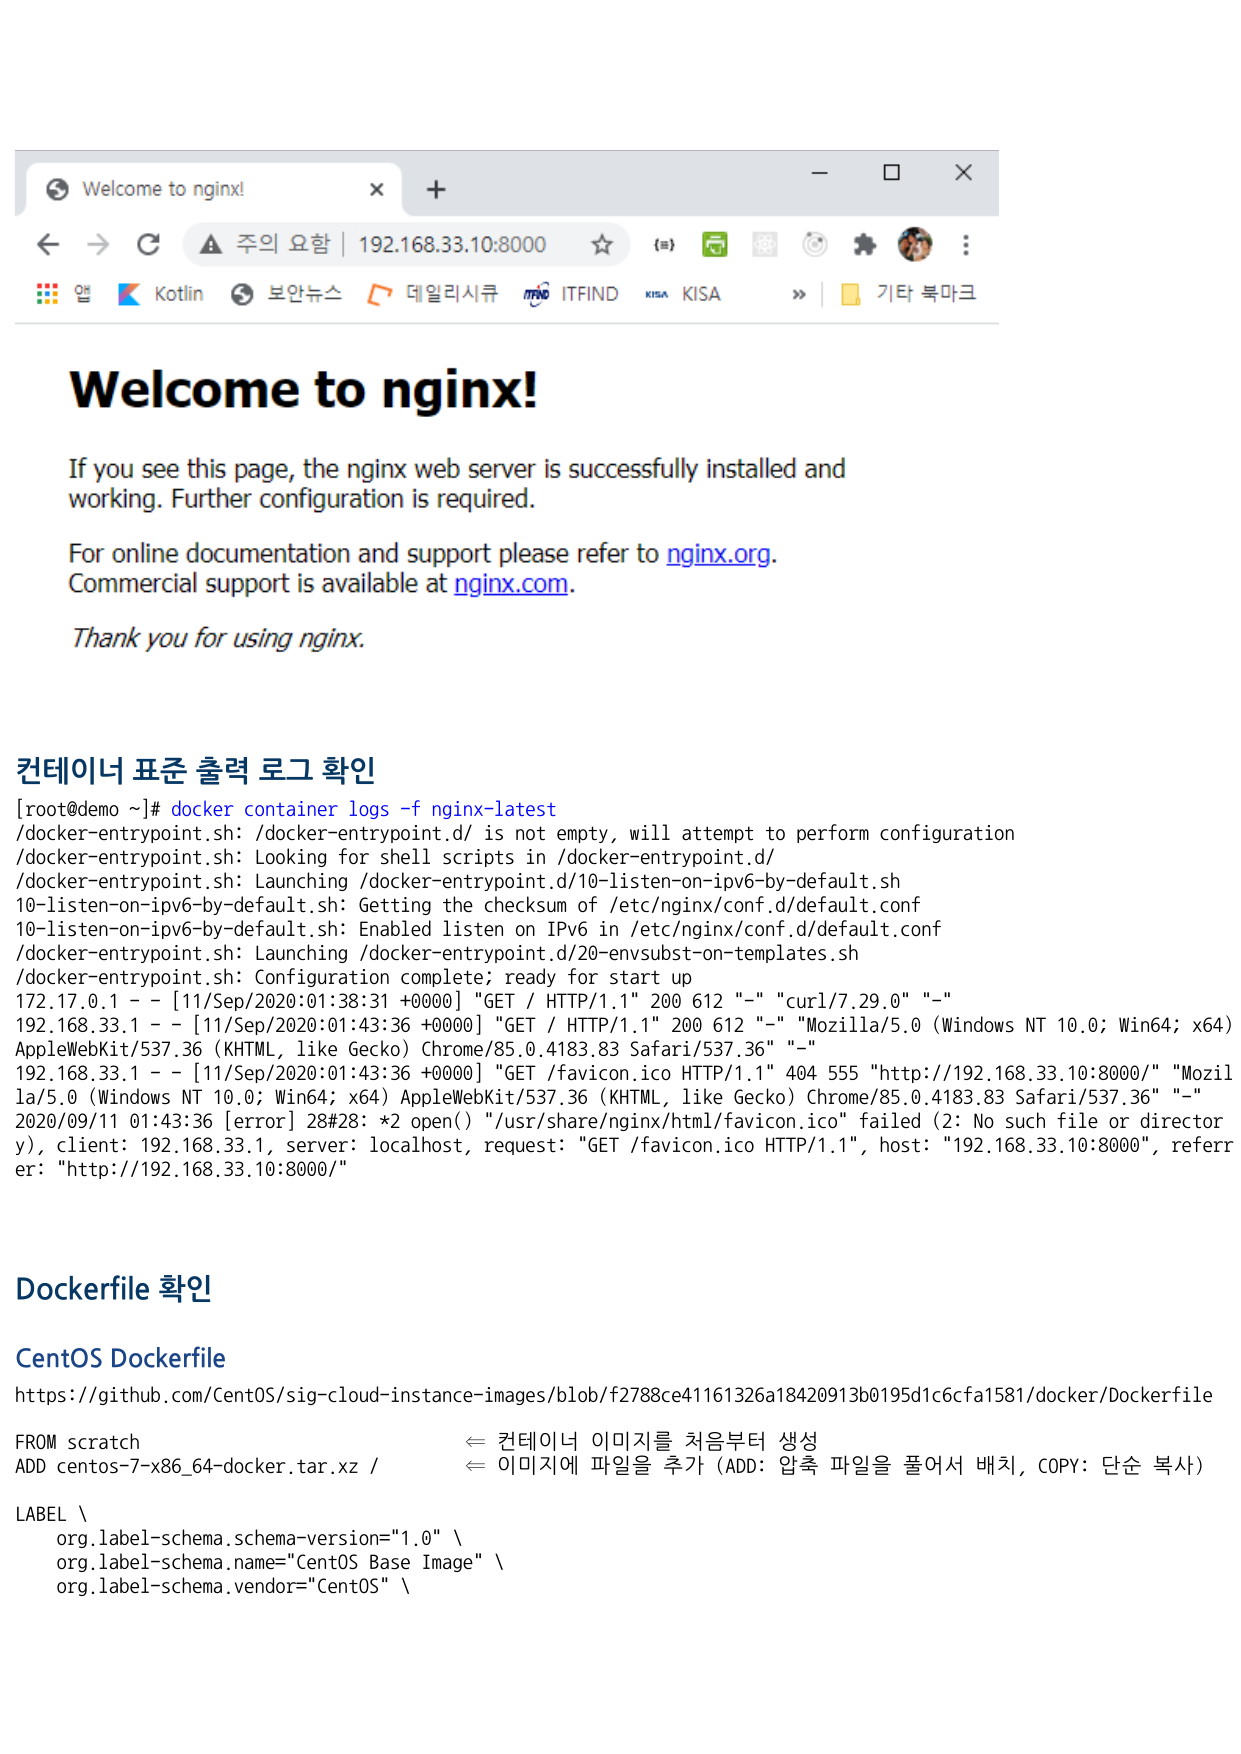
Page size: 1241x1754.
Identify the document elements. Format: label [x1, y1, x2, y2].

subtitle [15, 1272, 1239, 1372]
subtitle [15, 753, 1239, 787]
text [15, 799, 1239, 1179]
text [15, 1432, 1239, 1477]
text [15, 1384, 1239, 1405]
picture [14, 150, 999, 685]
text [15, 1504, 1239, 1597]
